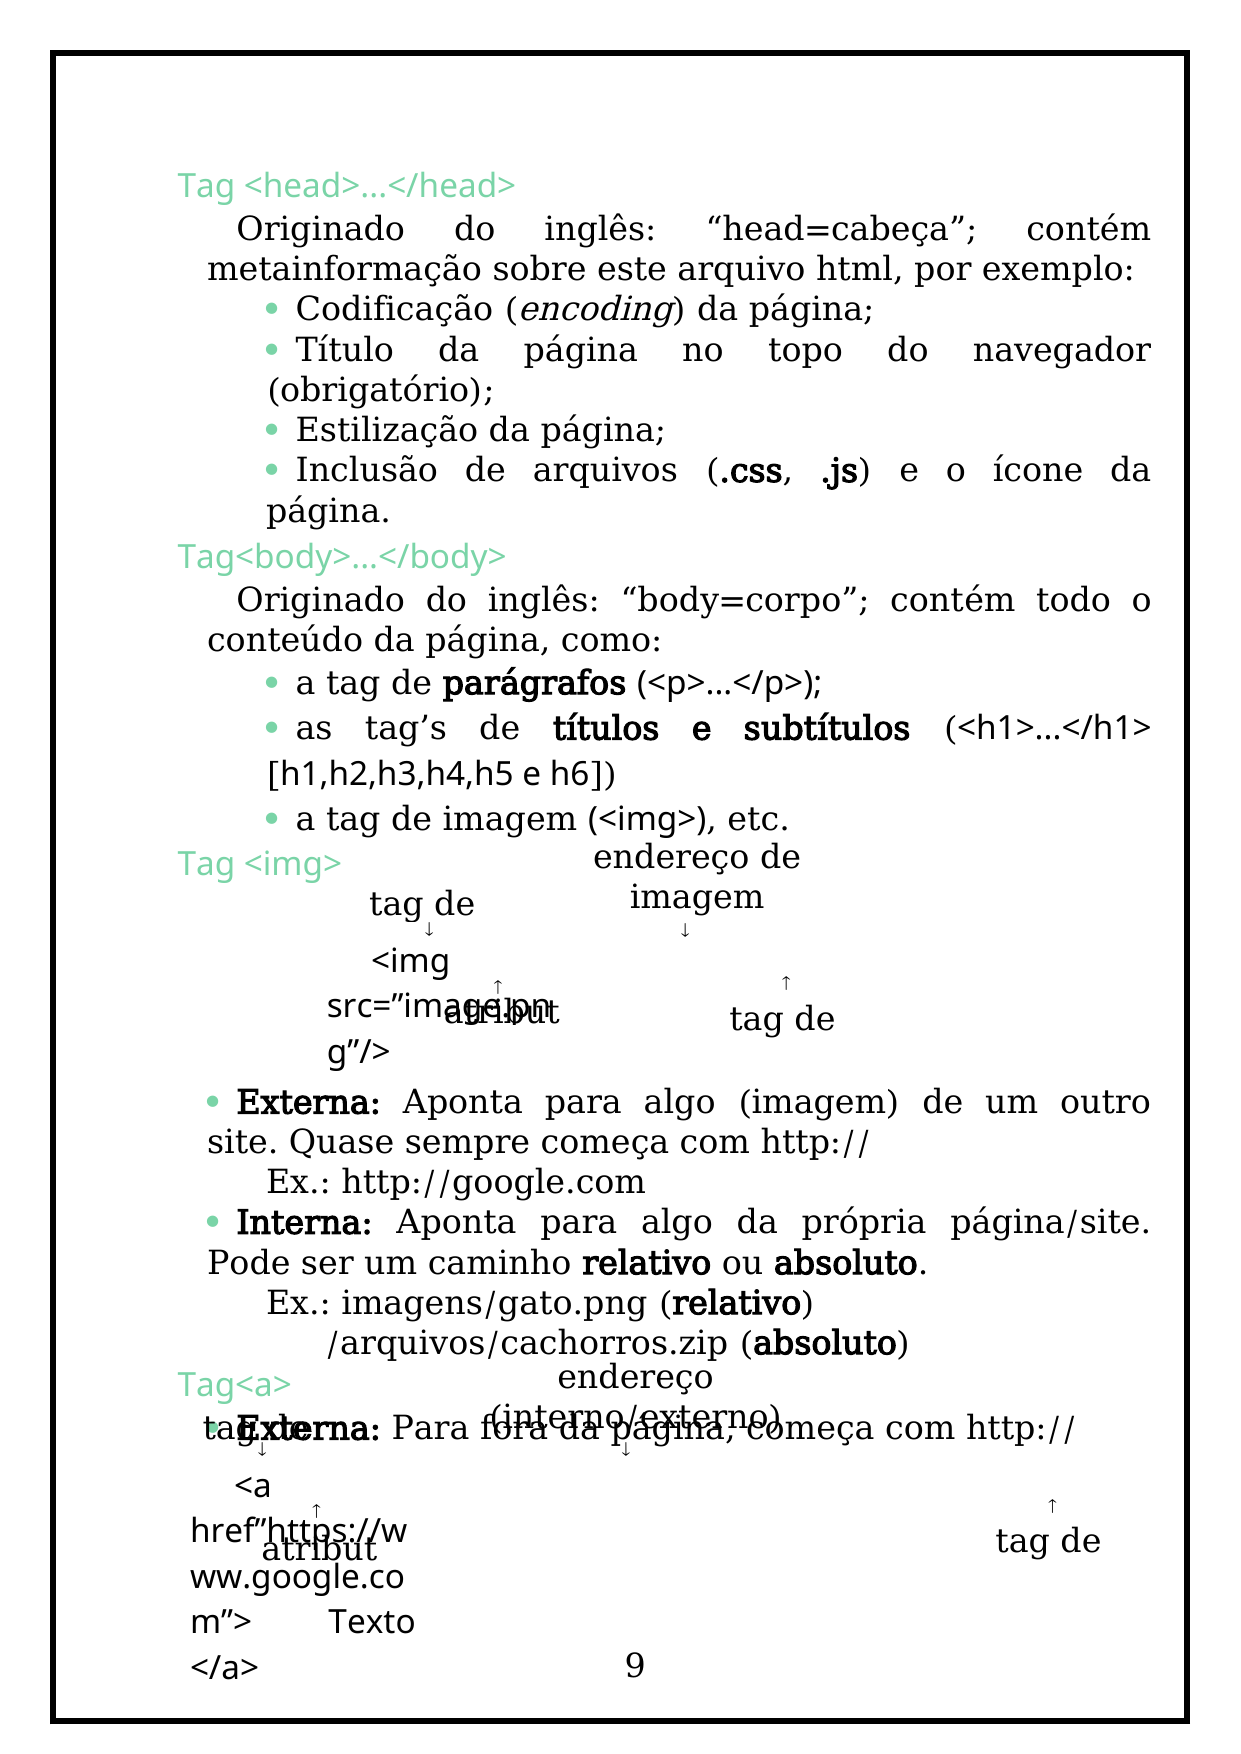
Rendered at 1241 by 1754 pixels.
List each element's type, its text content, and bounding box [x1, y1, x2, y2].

list Externa: Para fora da página, começa com http:// [207, 1406, 1152, 1447]
list Inclusão de arquivos (.css, .js) e o ícone da página. [266, 449, 1152, 529]
list Título da página no topo do navegador (obrigatório); [266, 328, 1152, 408]
list as tag’s de títulos e subtítulos (<h1>...</h1> [h1,h2,h3,h4,h5 e h6]) [266, 704, 1152, 795]
subtitle Tag<a> [177, 1361, 1152, 1406]
text /arquivos/cachorros.zip (absoluto) [207, 1321, 1152, 1361]
text Ex.: http://google.com [207, 1161, 1152, 1201]
list a tag de imagem (<img>), etc. [266, 795, 1152, 840]
list Codificação (encoding) da página; [266, 288, 1152, 328]
text Ex.: imagens/gato.png (relativo) [207, 1281, 1152, 1321]
subtitle Tag <img> [177, 840, 1152, 886]
text Originado do inglês: “body=corpo”; contém todo o conteúdo da página, como: [207, 578, 1152, 658]
text Originado do inglês: “head=cabeça”; contém metainformação sobre este arquivo html, por exemplo: [207, 208, 1152, 288]
subtitle Tag<body>...</body> [177, 533, 1152, 578]
list Estilização da página; [266, 408, 1152, 449]
list Interna: Aponta para algo da própria página/site. Pode ser um caminho relativo ou absoluto. [207, 1201, 1152, 1281]
list Externa: Aponta para algo (imagem) de um outro site. Quase sempre começa com http:// [207, 926, 1152, 1161]
list a tag de parágrafos (<p>...</p>); [266, 658, 1152, 704]
subtitle Tag <head>...</head> [177, 162, 1152, 208]
